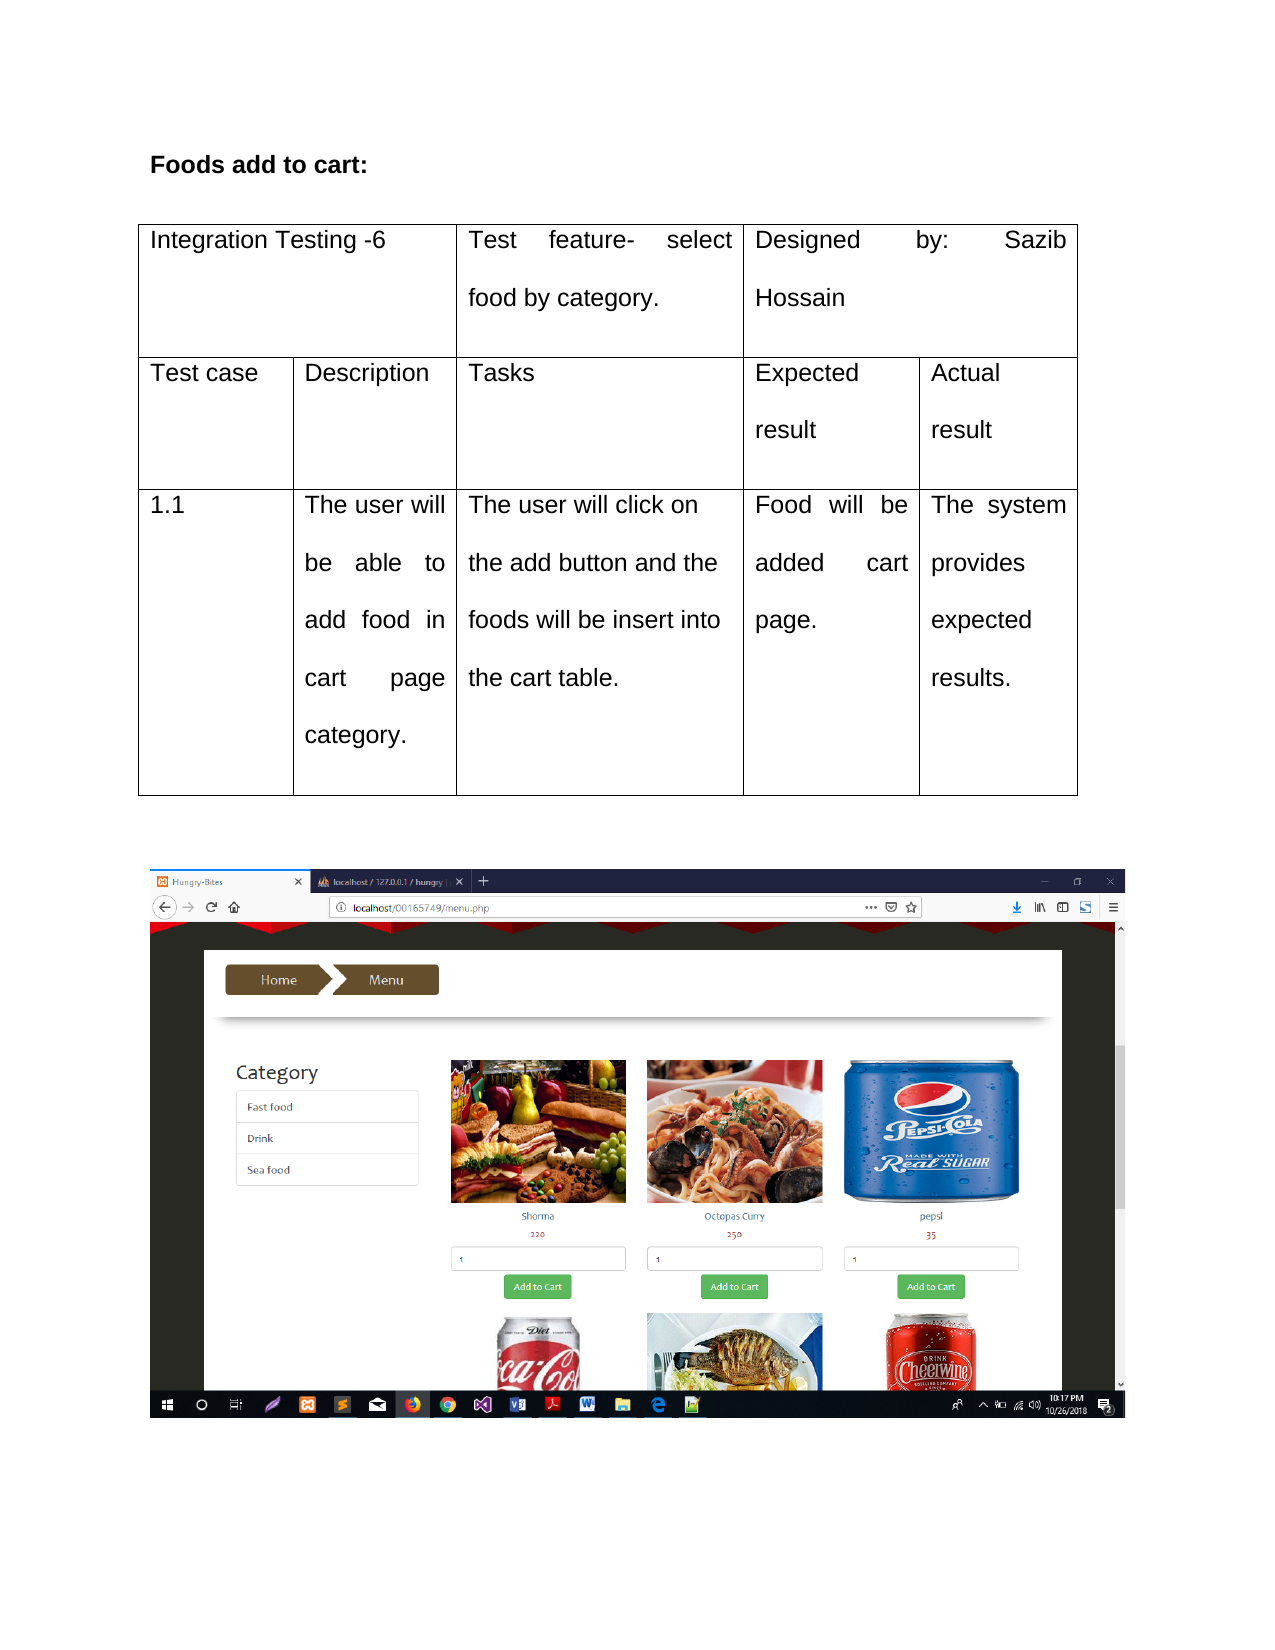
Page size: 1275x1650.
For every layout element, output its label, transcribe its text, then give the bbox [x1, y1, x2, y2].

table_cell Expected result [744, 358, 919, 489]
text Foods add to cart: [150, 150, 1125, 179]
table_header Integration Testing -6 [139, 225, 456, 357]
picture [150, 869, 1125, 1418]
table_cell 1.1 [139, 490, 293, 794]
table_cell Food will be added cart page. [744, 490, 919, 794]
table_cell Tasks [457, 358, 743, 489]
table_cell Actual result [920, 358, 1077, 489]
table_cell Description [294, 358, 456, 489]
table_header Test feature- select food by category. [457, 225, 743, 357]
table_cell The user will click on the add button and the foods will be insert into the cart table. [457, 490, 743, 794]
table_header Designed by: Sazib Hossain [744, 225, 1077, 357]
table_cell The system provides expected results. [920, 490, 1077, 794]
table_cell Test case [139, 358, 293, 489]
table_cell The user will be able to add food in cart page category. [294, 490, 456, 794]
